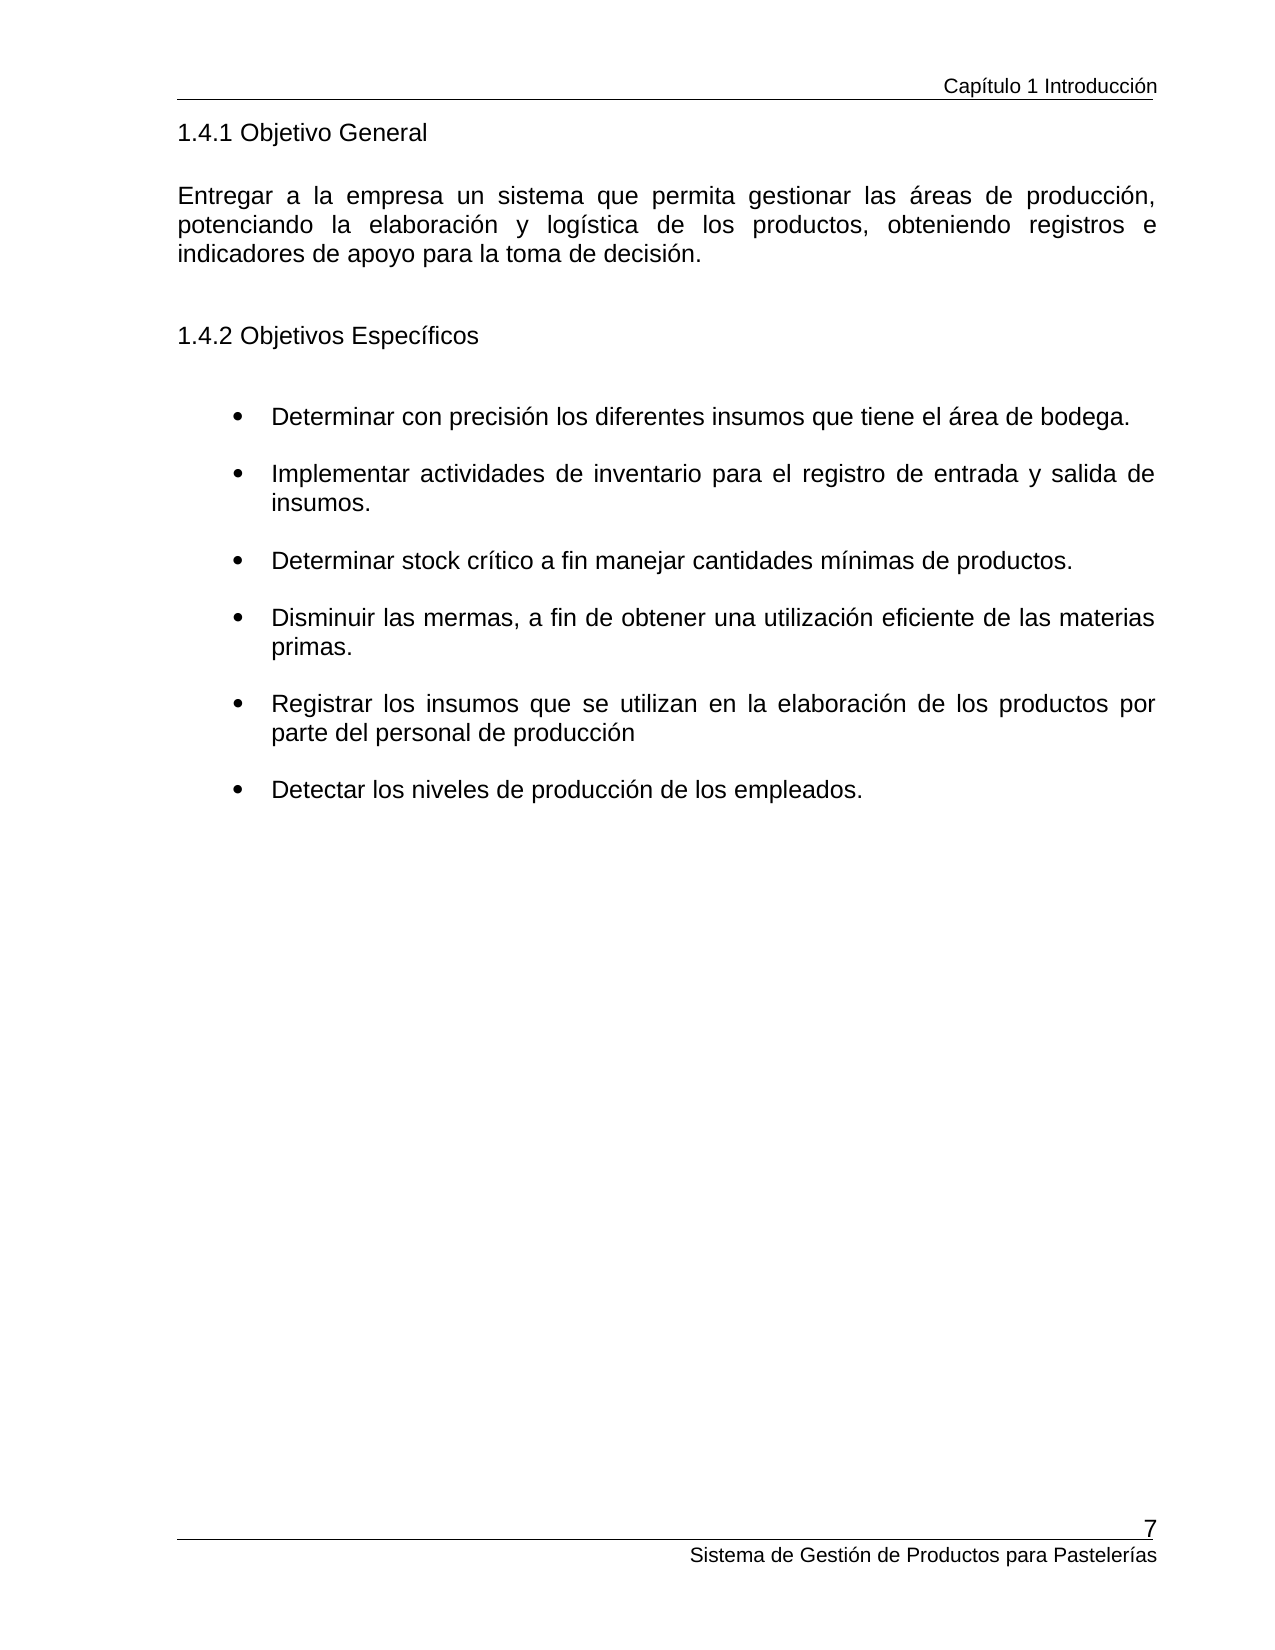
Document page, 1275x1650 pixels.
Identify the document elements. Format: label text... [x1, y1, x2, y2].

list Registrar los insumos que se utilizan en la elaboración de los productos por parte del personal de producción [233, 690, 1158, 746]
list Determinar stock crítico a fin manejar cantidades mínimas de productos. [233, 546, 1183, 574]
text Entregar a la empresa un sistema que permita gestionar las áreas de producción, potenciando la elaboración y logística de los productos, obteniendo registros e indicadores de apoyo para la toma de decisión. [177, 181, 1157, 267]
list Disminuir las mermas, a fin de obtener una utilización eficiente de las materias primas. [233, 603, 1158, 661]
list Objetivo General [177, 117, 1183, 146]
list Determinar con precisión los diferentes insumos que tiene el área de bodega. [233, 402, 1183, 431]
list Implementar actividades de inventario para el registro de entrada y salida de insumos. [233, 459, 1158, 517]
list Objetivos Específicos [177, 321, 1183, 350]
list Detectar los niveles de producción de los empleados. [233, 776, 1183, 804]
